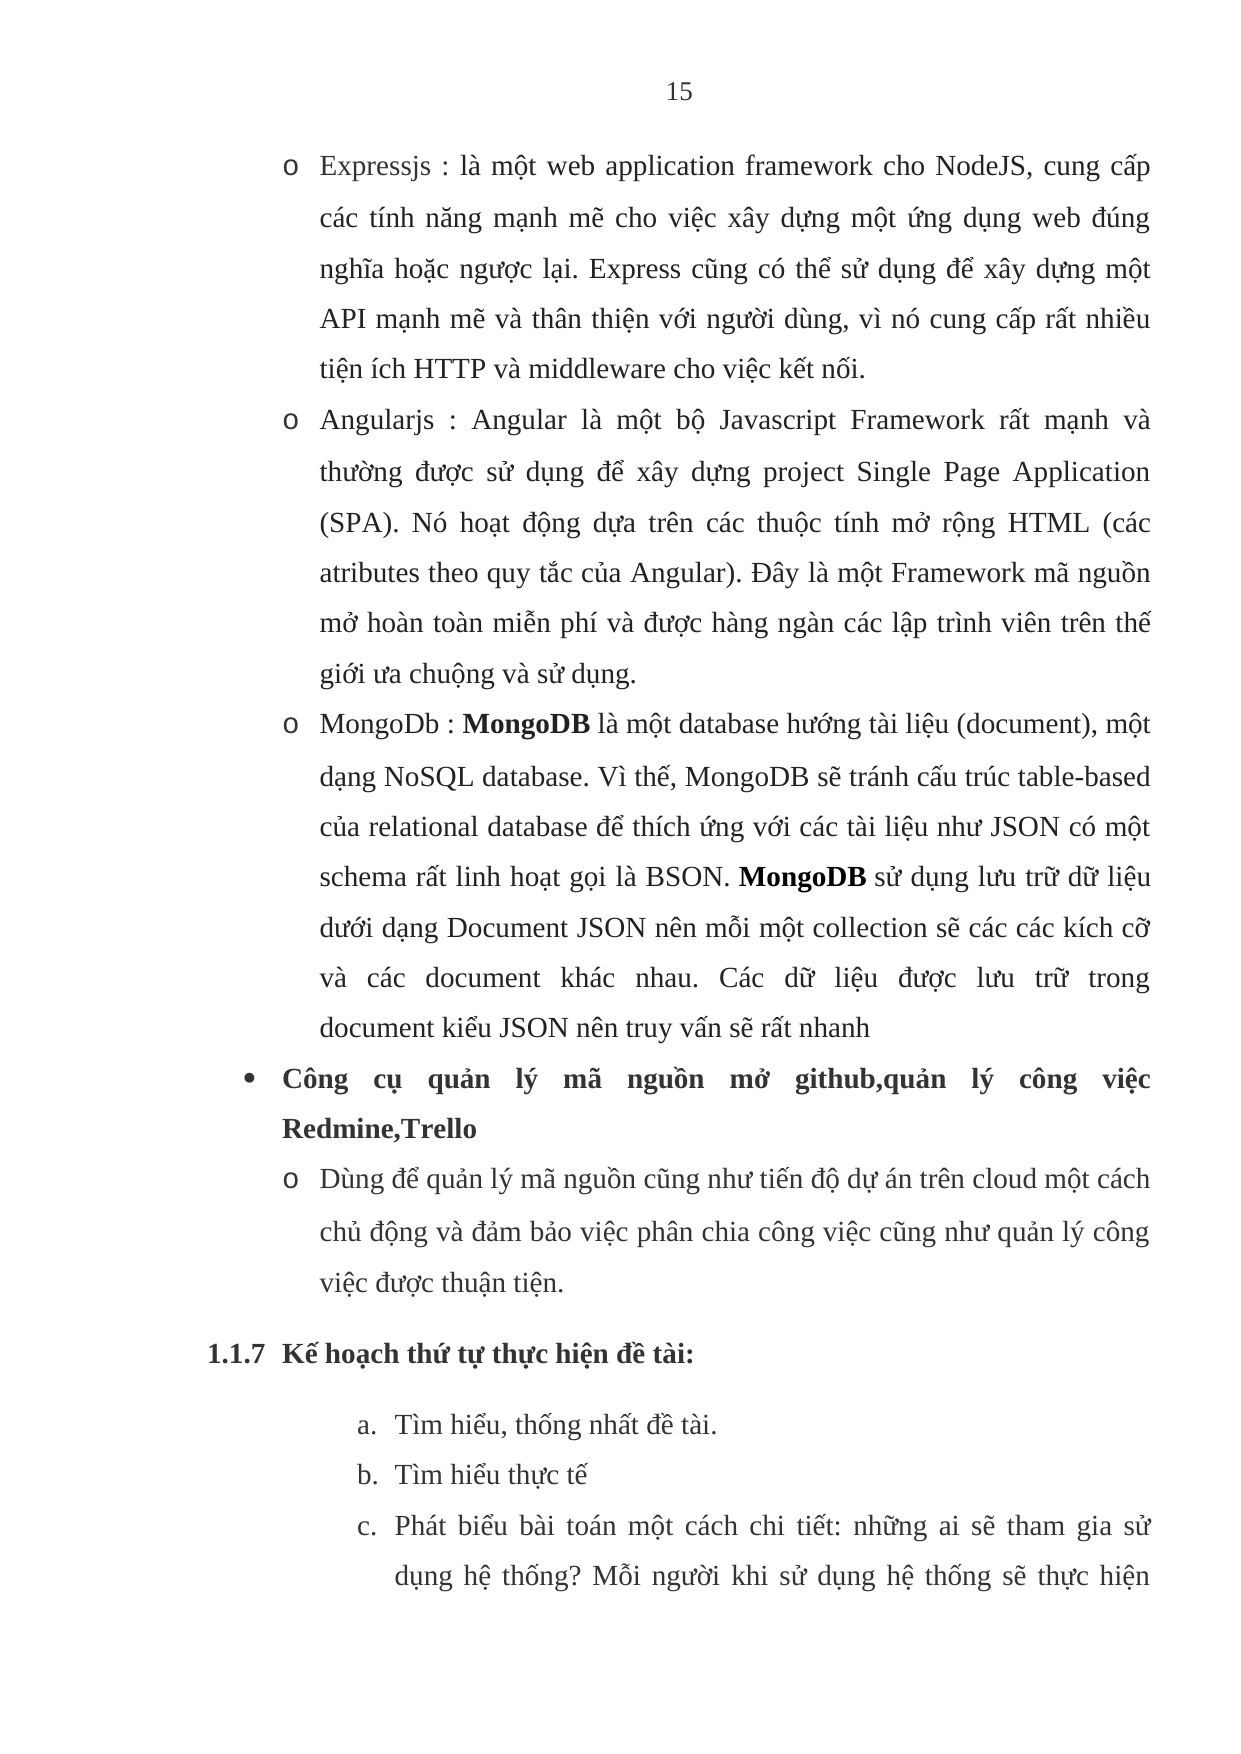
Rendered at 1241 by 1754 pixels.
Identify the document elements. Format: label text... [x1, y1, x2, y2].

list Công cụ quản lý mã nguồn mở github,quản lý công việc Redmine,Trello [244, 1061, 1152, 1145]
list Angularjs : Angular là một bộ Javascript Framework rất mạnh và thường được sử dụng để xây dựng project Single Page Application (SPA). Nó hoạt động dựa trên các thuộc tính mở rộng HTML (các atributes theo quy tắc của Angular). Đây là một Framework mã nguồn mở hoàn toàn miễn phí và được hàng ngàn các lập trình viên trên thế giới ưa chuộng và sử dụng. [282, 402, 1152, 689]
list Tìm hiểu thực tế [357, 1457, 1152, 1491]
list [357, 1508, 1152, 1591]
list Dùng để quản lý mã nguồn cũng như tiến độ dự án trên cloud một cách chủ động và đảm bảo việc phân chia công việc cũng như quản lý công việc được thuận tiện. [282, 1162, 1152, 1298]
subtitle Kế hoạch thứ tự thực hiện đề tài: [207, 1336, 1152, 1369]
list Tìm hiểu, thống nhất đề tài. [357, 1407, 1152, 1441]
list MongoDb : MongoDB là một database hướng tài liệu (document), một dạng NoSQL database. Vì thế, MongoDB sẽ tránh cấu trúc table-based của relational database để thích ứng với các tài liệu như JSON có một schema rất linh hoạt gọi là BSON. MongoDB sử dụng lưu trữ dữ liệu dưới dạng Document JSON nên mỗi một collection sẽ các các kích cỡ và các document khác nhau. Các dữ liệu được lưu trữ trong document kiểu JSON nên truy vấn sẽ rất nhanh [282, 706, 1152, 1044]
list Expressjs : là một web application framework cho NodeJS, cung cấp các tính năng mạnh mẽ cho việc xây dựng một ứng dụng web đúng nghĩa hoặc ngược lại. Express cũng có thể sử dụng để xây dựng một API mạnh mẽ và thân thiện với người dùng, vì nó cung cấp rất nhiều tiện ích HTTP và middleware cho việc kết nối. [282, 148, 1152, 385]
